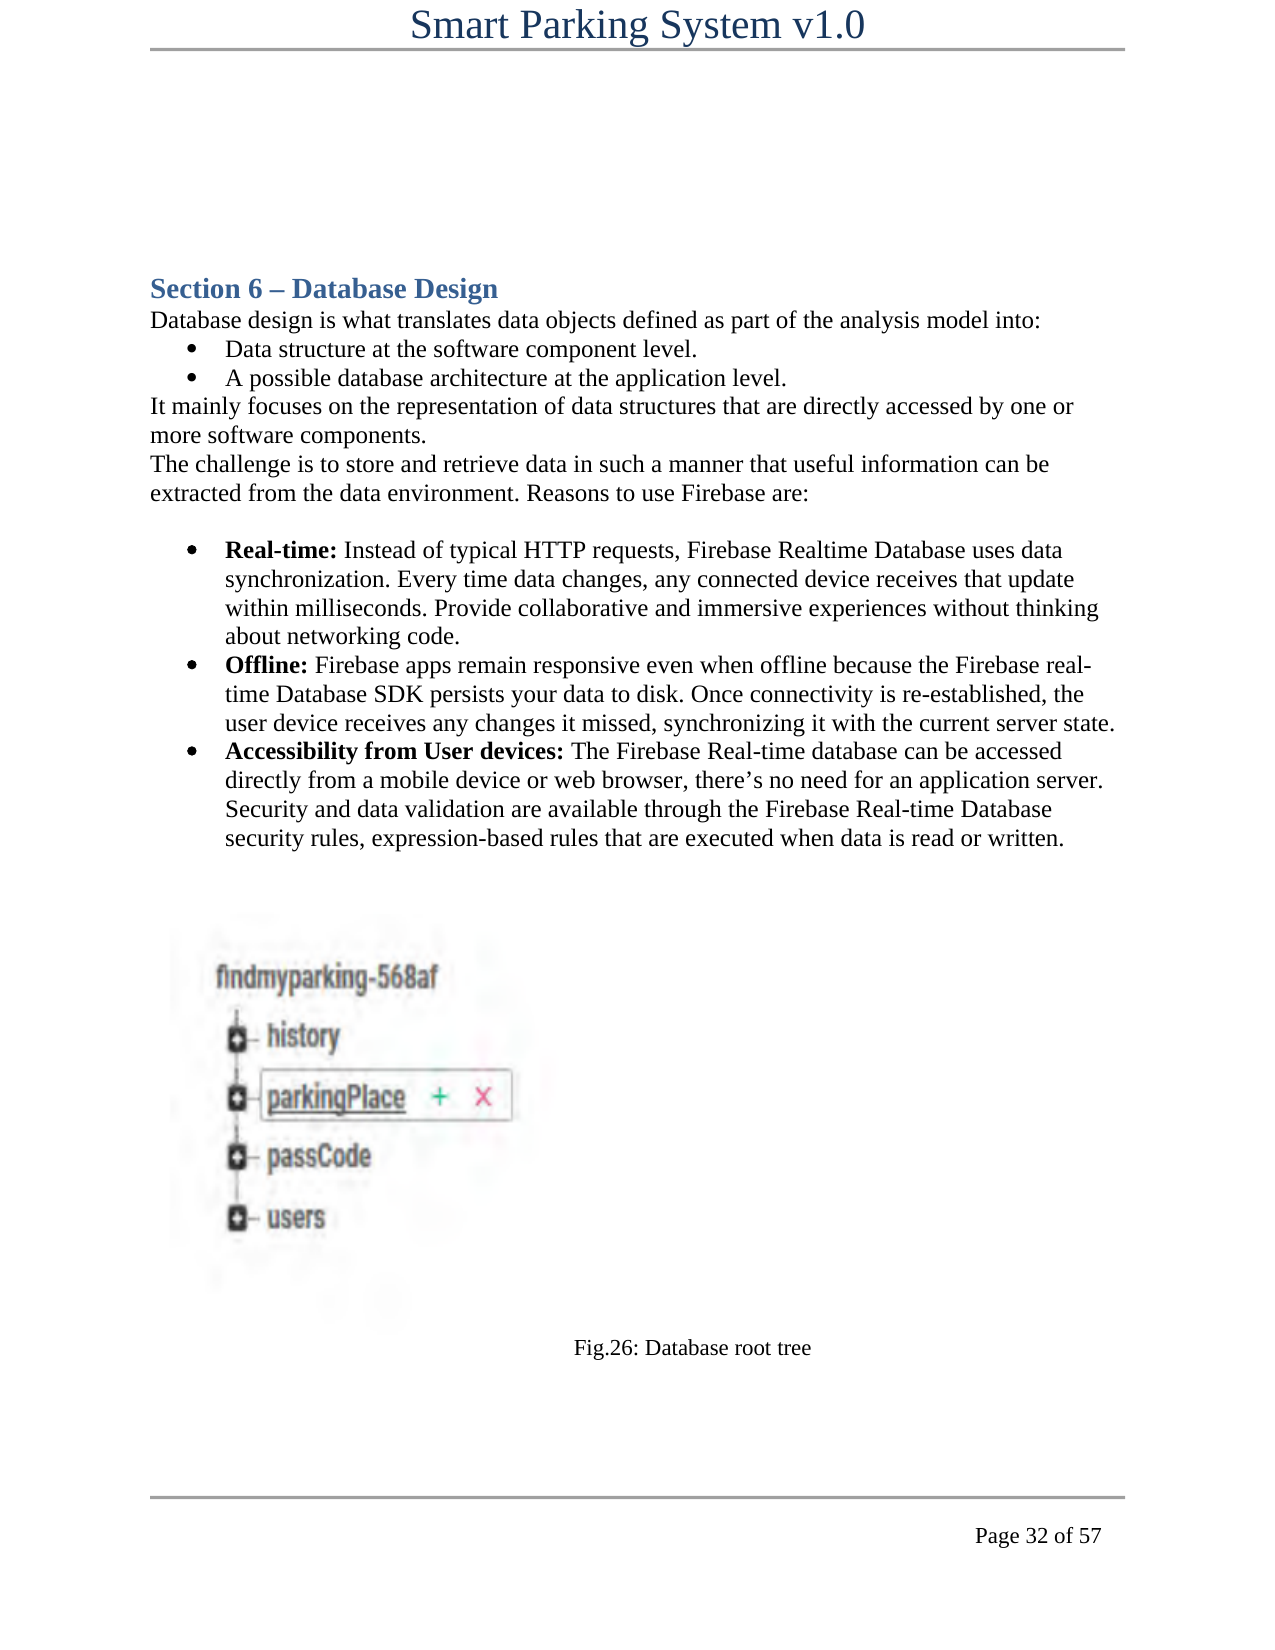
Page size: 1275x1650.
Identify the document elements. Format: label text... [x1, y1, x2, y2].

list A possible database architecture at the application level. [187, 363, 1125, 391]
text Database design is what translates data objects defined as part of the analysis model into: [150, 305, 1125, 334]
text The challenge is to store and retrieve data in such a manner that useful information can be extracted from the data environment. Reasons to use Firebase are: [150, 449, 1125, 506]
list Real-time: Instead of typical HTTP requests, Firebase Realtime Database uses data synchronization. Every time data changes, any connected device receives that update within milliseconds. Provide collaborative and immersive experiences without thinking about networking code. [187, 535, 1125, 650]
subtitle Section 6 – Database Design [150, 272, 1125, 305]
list Accessibility from User devices: The Firebase Real-time database can be accessed directly from a mobile device or web browser, there’s no need for an application server. Security and data validation are available through the Firebase Real-time Database security rules, expression-based rules that are executed when data is read or written. [187, 736, 1125, 851]
picture [150, 877, 574, 1356]
list Data structure at the software component level. [187, 334, 1125, 363]
text It mainly focuses on the representation of data structures that are directly accessed by one or more software components. [150, 391, 1125, 449]
list Offline: Firebase apps remain responsive even when offline because the Firebase real-time Database SDK persists your data to disk. Once connectivity is re-established, the user device receives any changes it missed, synchronizing it with the current server state. [187, 650, 1125, 736]
